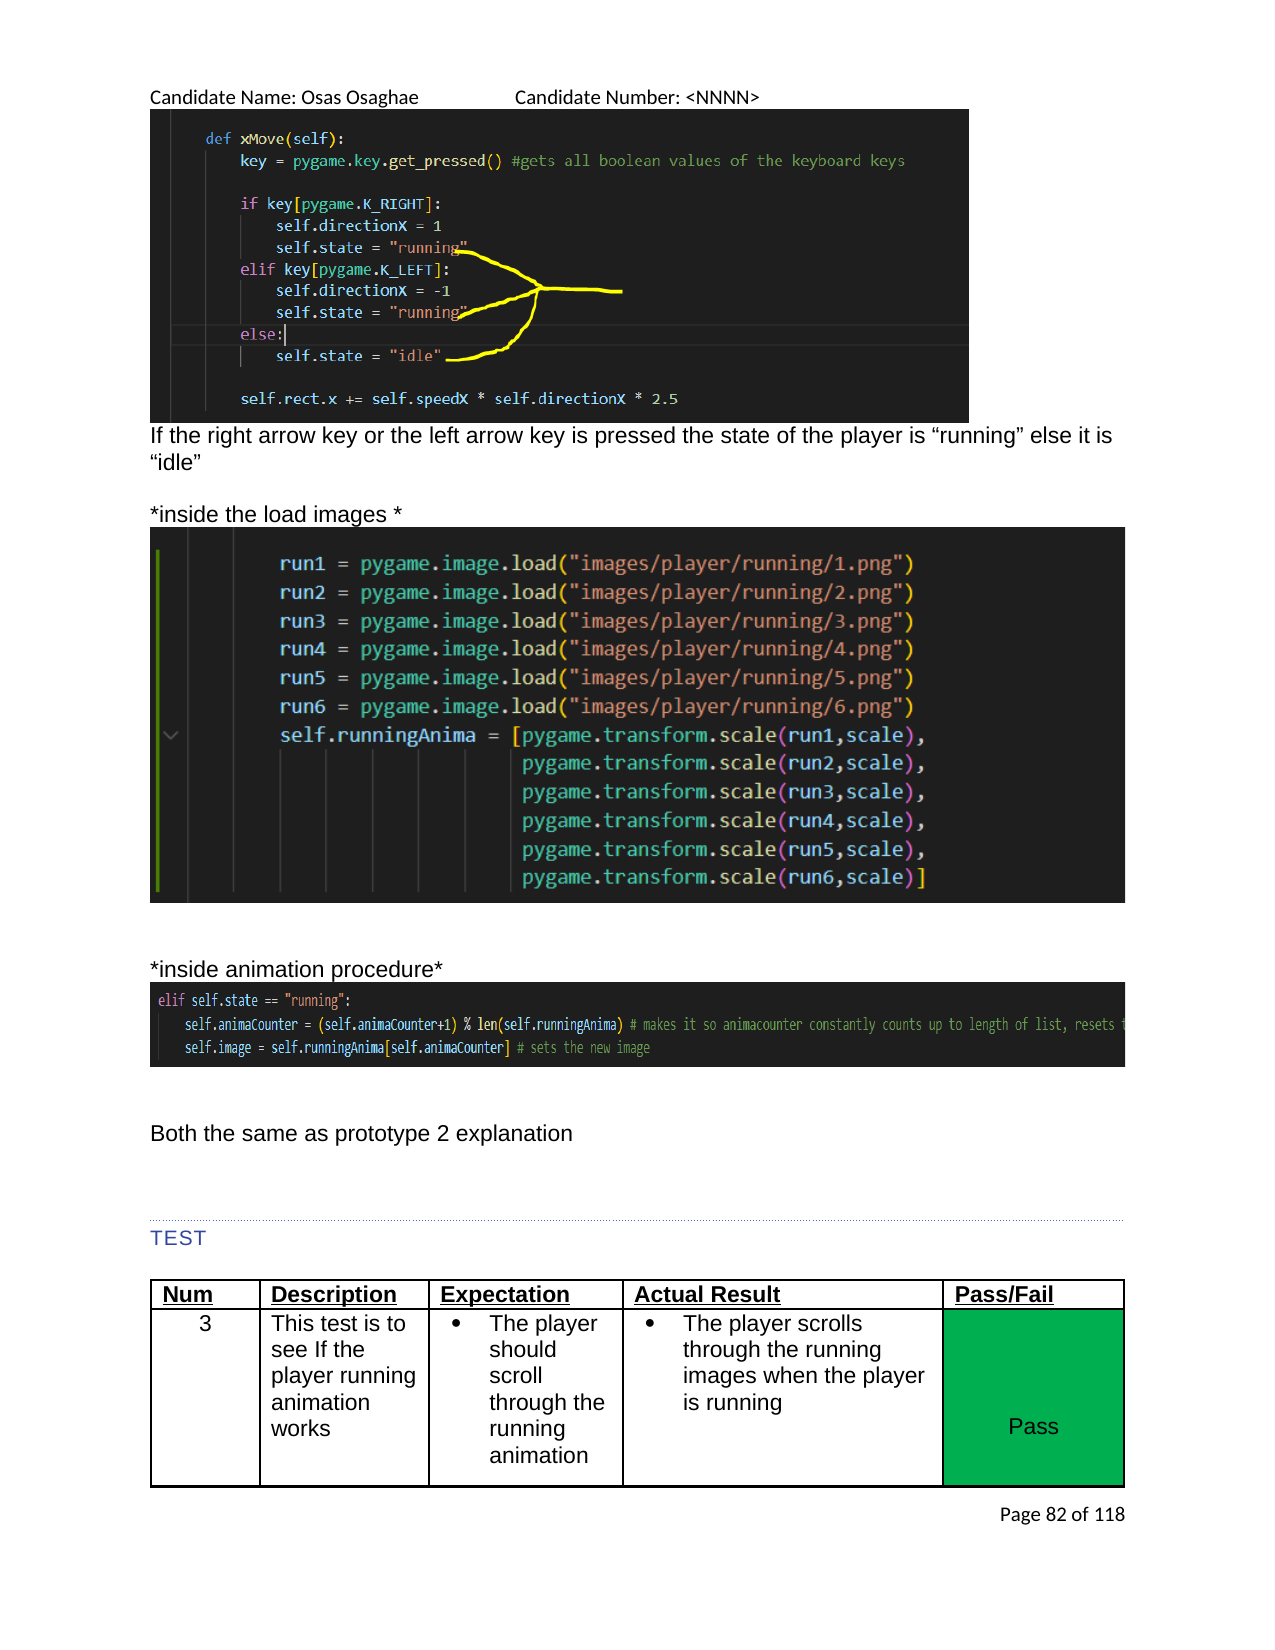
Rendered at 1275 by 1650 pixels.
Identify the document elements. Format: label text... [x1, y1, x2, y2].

subtitle Test [150, 1220, 1125, 1249]
table_header Description [261, 1281, 428, 1308]
picture [150, 109, 969, 423]
table_cell Pass [944, 1310, 1123, 1485]
text If the right arrow key or the left arrow key is pressed the state of the player is “running” else it is “idle” [150, 422, 1125, 475]
table_header Expectation [430, 1281, 622, 1308]
table_header Actual Result [624, 1281, 942, 1308]
text *inside the load images * [150, 501, 1125, 527]
picture [150, 527, 1125, 903]
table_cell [624, 1310, 942, 1485]
table_header Pass/Fail [944, 1281, 1123, 1308]
text *inside animation procedure* [150, 956, 1125, 982]
table_cell 3 [152, 1310, 259, 1485]
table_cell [261, 1310, 428, 1485]
text Both the same as prototype 2 explanation [150, 1120, 1125, 1146]
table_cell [430, 1310, 622, 1485]
picture [150, 982, 1125, 1067]
table_header Num [152, 1281, 259, 1308]
